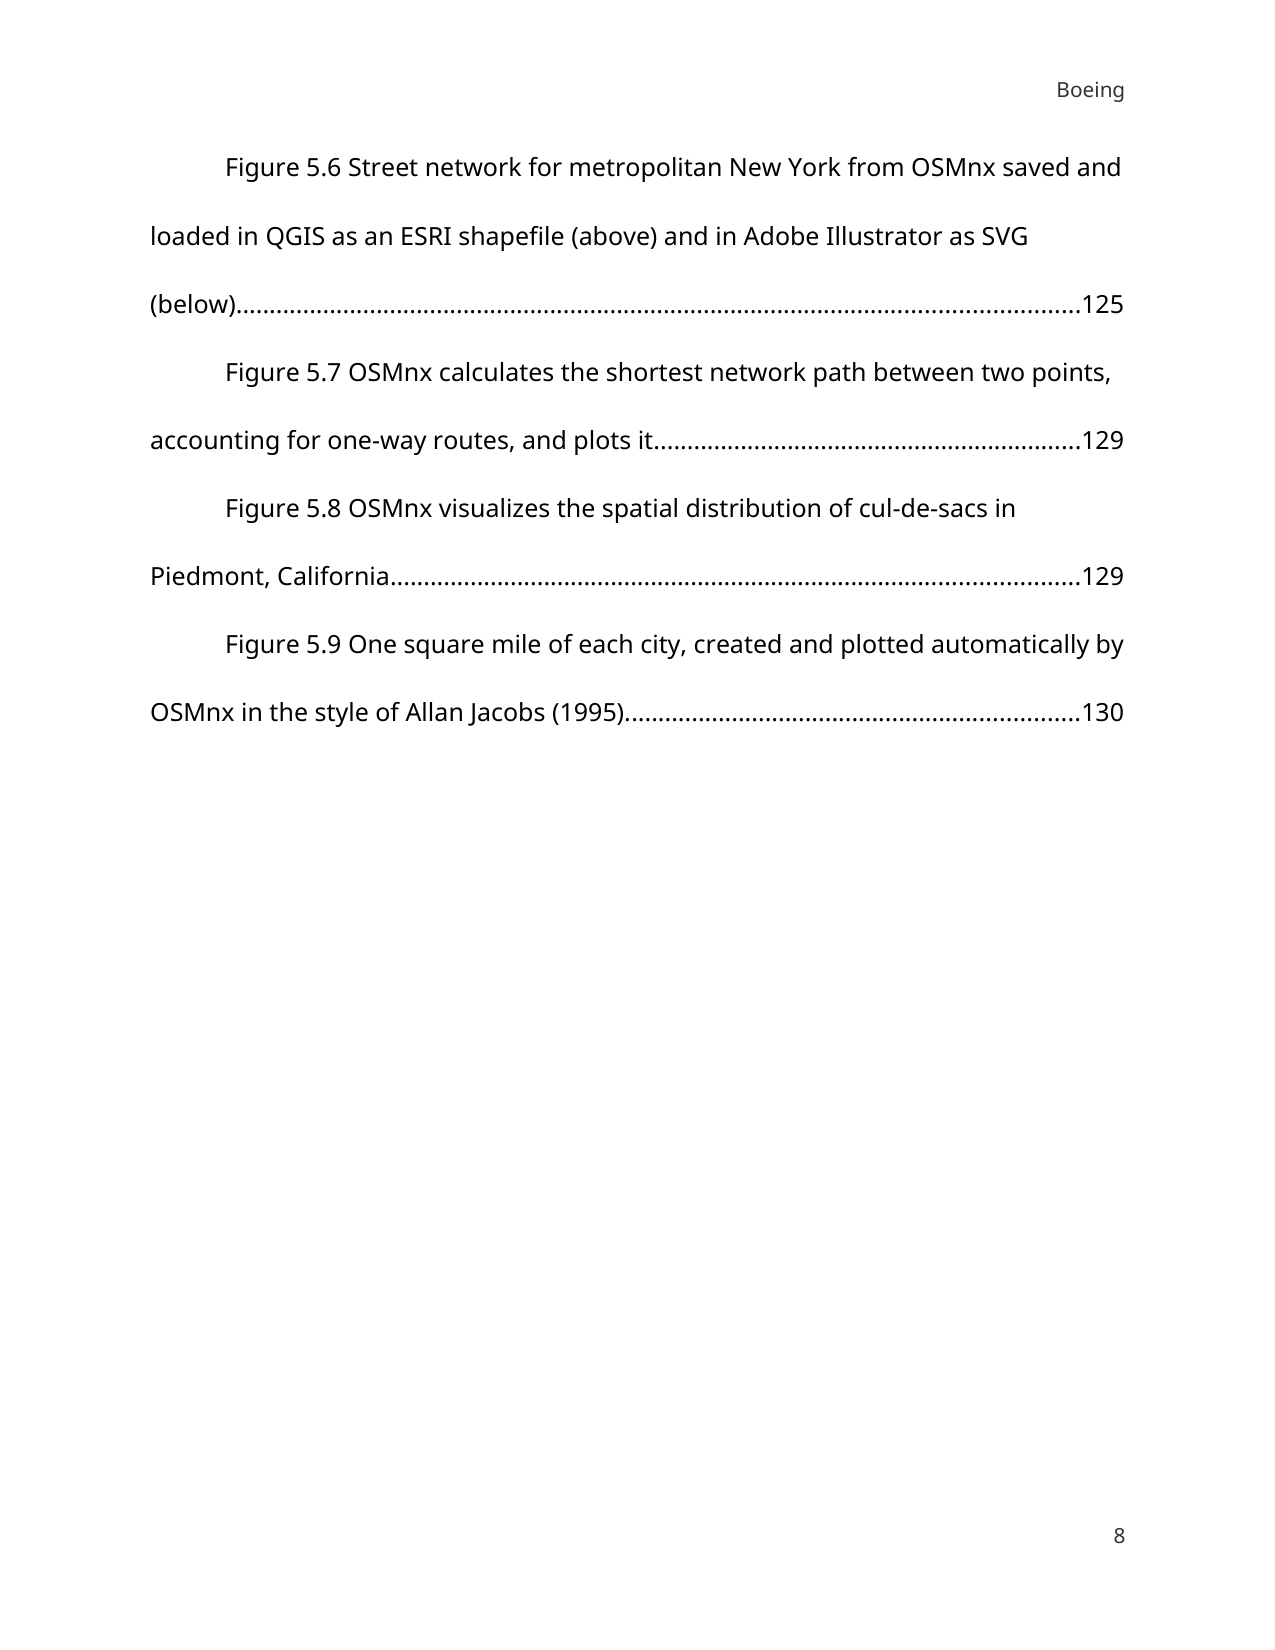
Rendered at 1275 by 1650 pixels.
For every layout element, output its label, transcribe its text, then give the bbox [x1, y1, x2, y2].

text Figure 5.6 Street network for metropolitan New York from OSMnx saved and loaded in QGIS as an ESRI shapefile (above) and in Adobe Illustrator as SVG (below). 125 [150, 150, 1125, 320]
text Figure 5.7 OSMnx calculates the shortest network path between two points, accounting for one-way routes, and plots it. 129 [150, 354, 1125, 457]
text Figure 5.9 One square mile of each city, created and plotted automatically by OSMnx in the style of Allan Jacobs (1995). 130 [150, 627, 1125, 729]
text Figure 5.8 OSMnx visualizes the spatial distribution of cul-de-sacs in Piedmont, California. 129 [150, 491, 1125, 593]
